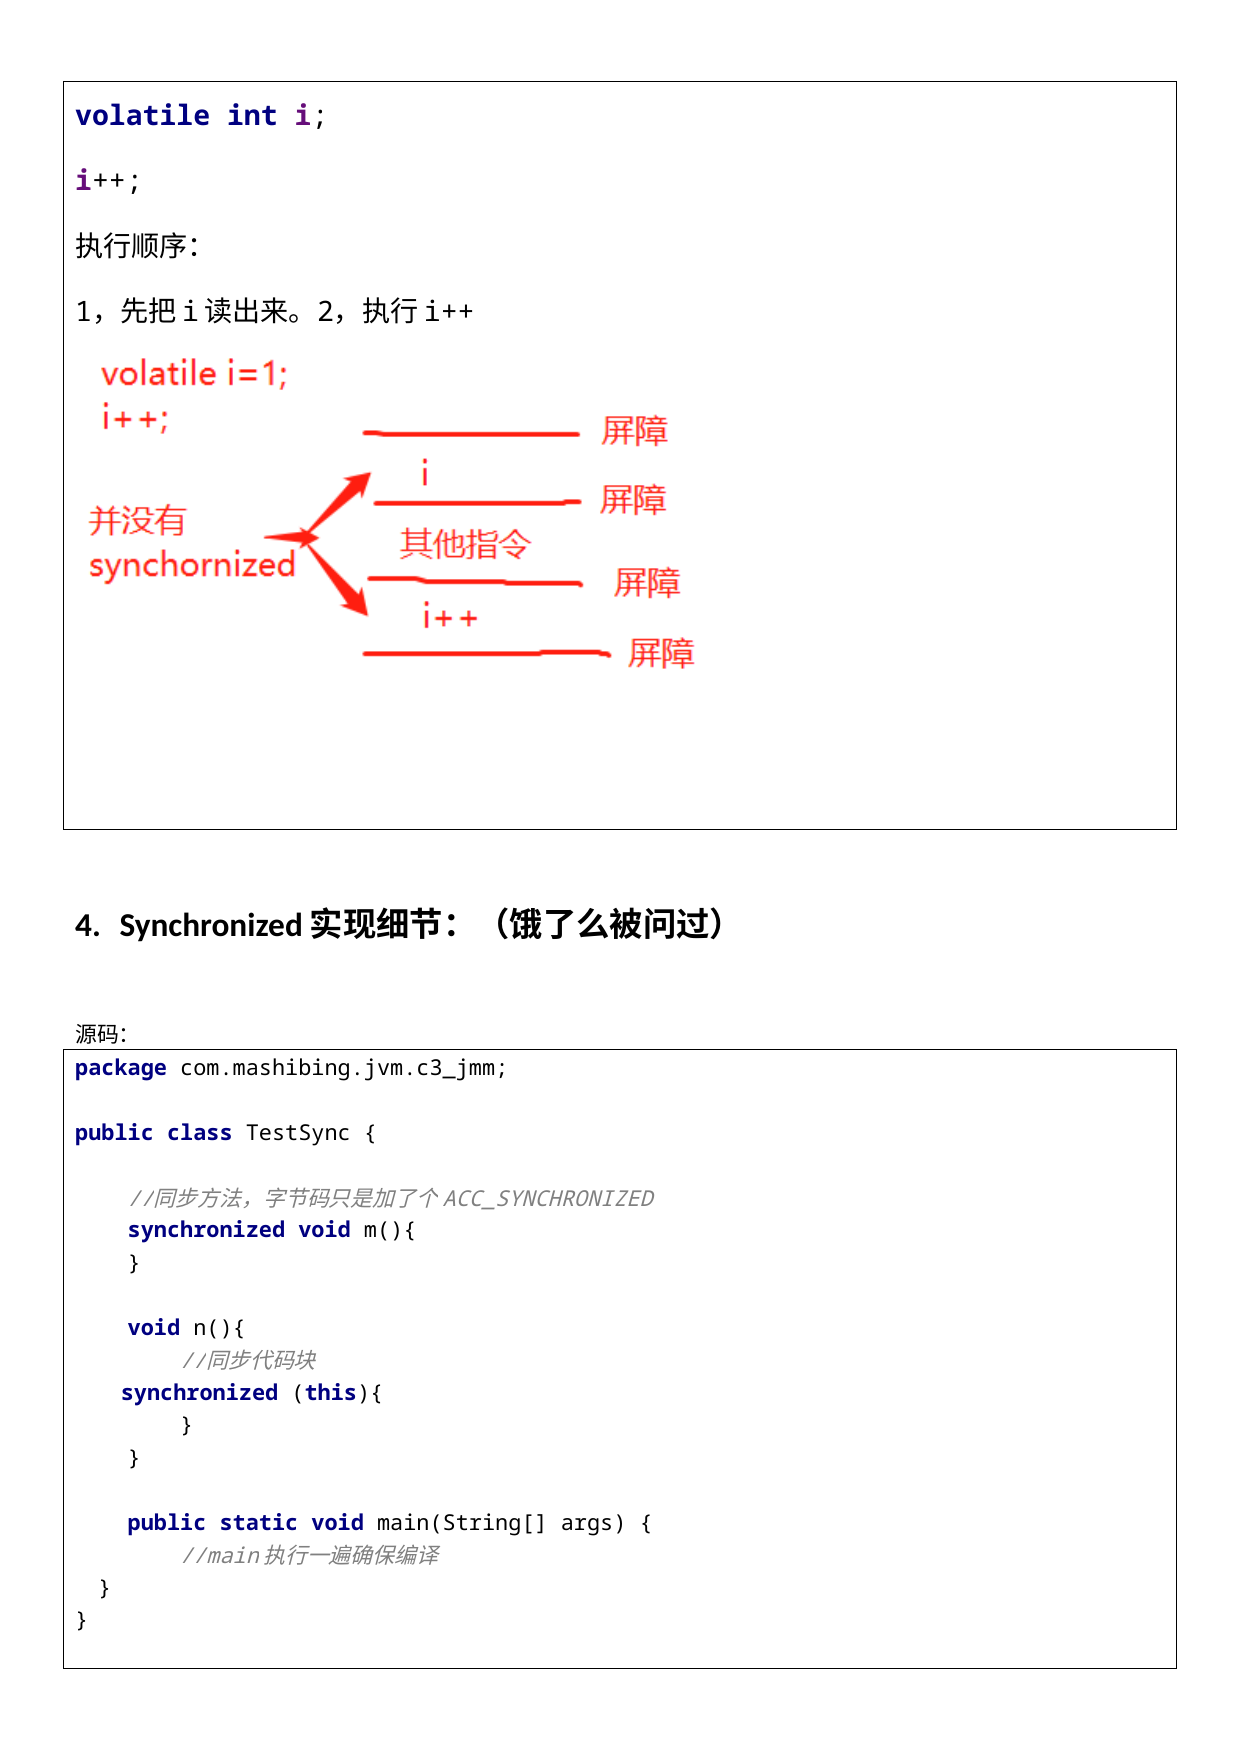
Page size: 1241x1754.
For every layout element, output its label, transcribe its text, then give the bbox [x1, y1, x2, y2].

list 源码： [75, 1017, 1165, 1049]
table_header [64, 82, 1176, 829]
table_header package com.mashibing.jvm.c3_jmm; public class TestSync { //同步方法，字节码只是加了个ACC_SYNCHRONIZED synchronized void m(){ } void n(){ //同步代码块 synchronized (this){ } } public static void main(String[] args) { //main执行一遍确保编译 } } [64, 1050, 1176, 1668]
picture [75, 343, 782, 730]
subtitle Synchronized实现细节：（饿了么被问过） [75, 890, 1165, 955]
